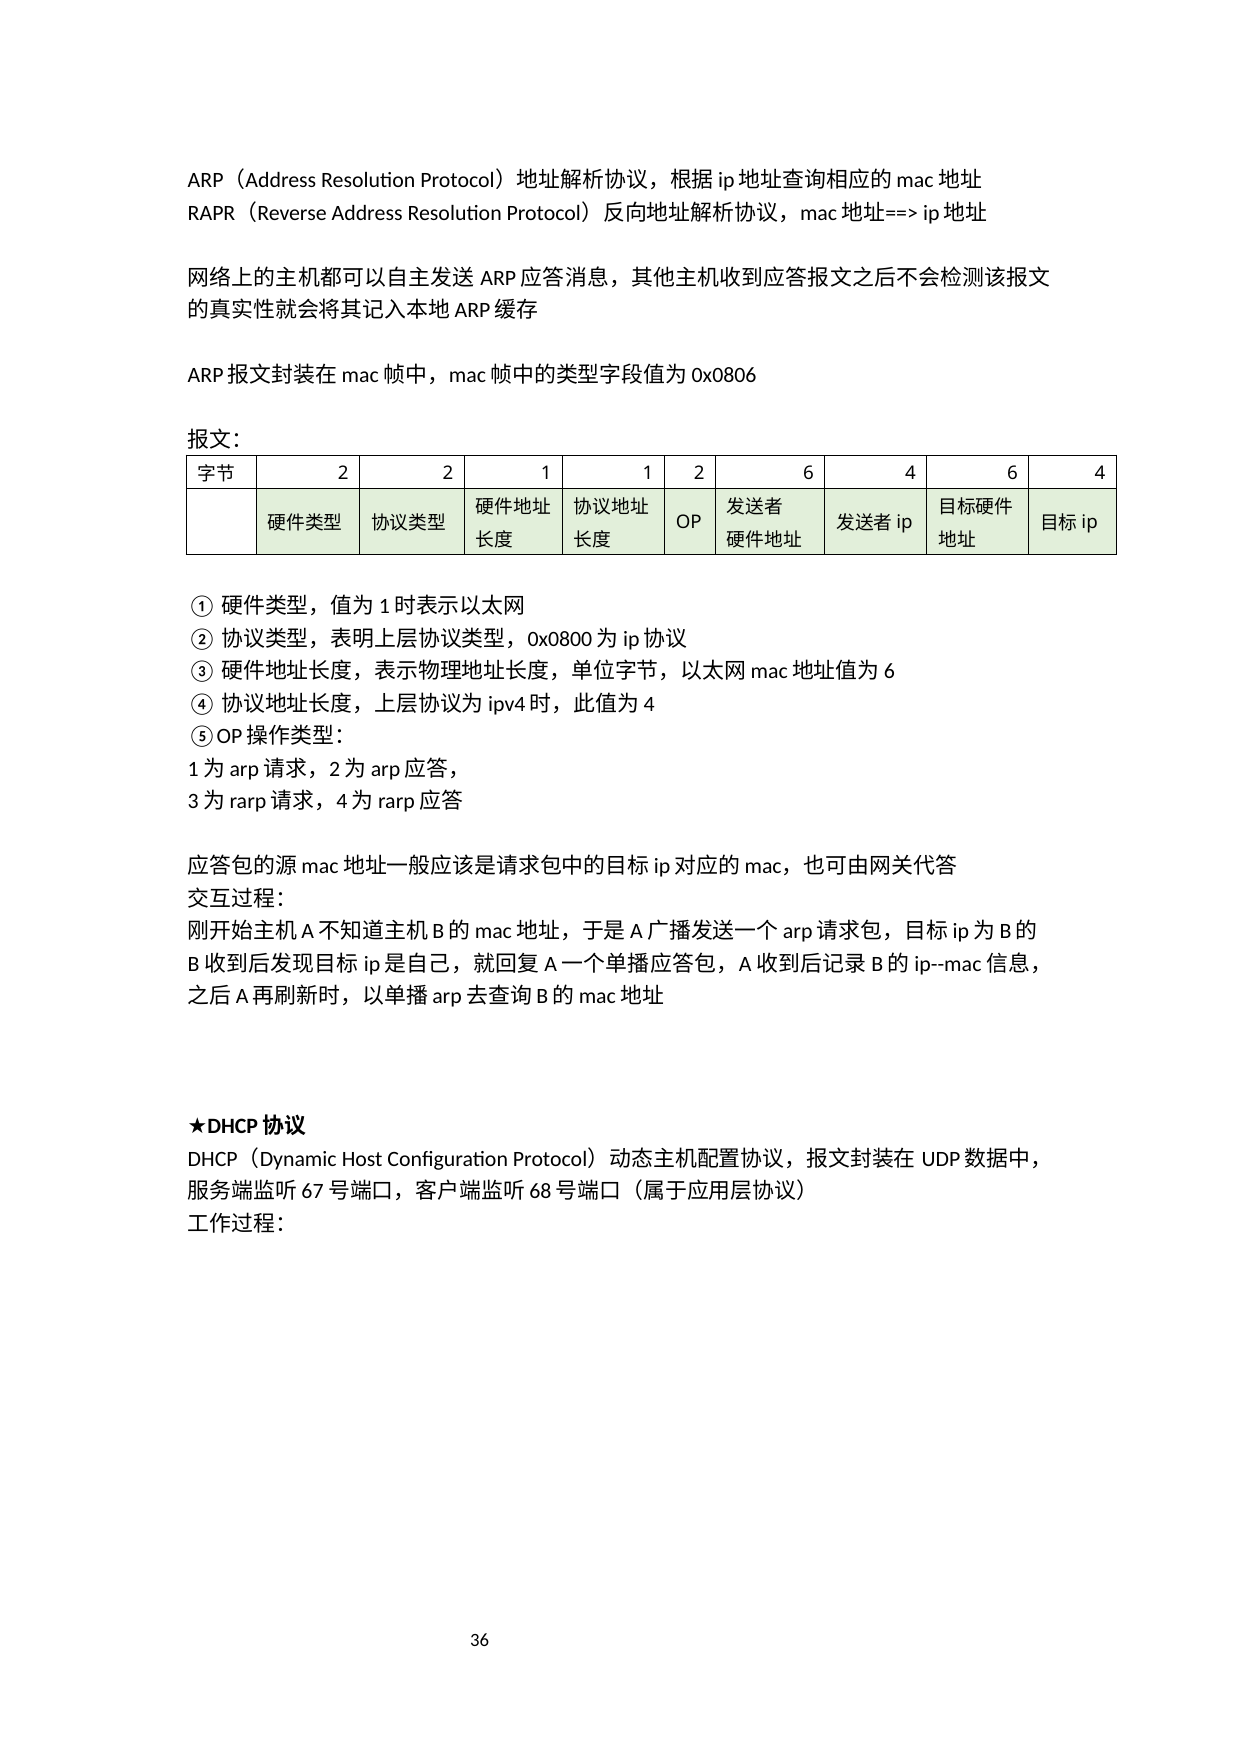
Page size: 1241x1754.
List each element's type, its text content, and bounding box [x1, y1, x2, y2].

text ①硬件类型，值为1时表示以太网 [187, 588, 1053, 620]
table_header 字节 [187, 456, 256, 488]
table_header 1 [563, 456, 664, 488]
table_cell 发送者 硬件地址 [716, 489, 824, 554]
text ARP（Address Resolution Protocol）地址解析协议，根据ip地址查询相应的mac地址 [187, 162, 1053, 194]
text ②协议类型，表明上层协议类型，0x0800为ip协议 [187, 620, 1053, 653]
table_cell 目标硬件 地址 [927, 489, 1028, 554]
table_header 6 [927, 456, 1028, 488]
table_cell 发送者ip [825, 489, 926, 554]
table_cell 协议类型 [360, 489, 464, 554]
text 报文： [187, 422, 1053, 454]
table_cell OP [665, 489, 715, 554]
table_header 4 [1029, 456, 1116, 488]
table_cell 硬件类型 [257, 489, 359, 554]
text ⑤OP操作类型： [187, 718, 1053, 750]
table_header 1 [465, 456, 562, 488]
text 工作过程： [187, 1205, 1053, 1238]
text ARP报文封装在mac帧中，mac帧中的类型字段值为0x0806 [187, 357, 1053, 389]
table_cell 协议地址 长度 [563, 489, 664, 554]
table_header 2 [257, 456, 359, 488]
table_cell [187, 489, 256, 554]
text ★DHCP协议 [187, 1108, 1053, 1140]
table_header 6 [716, 456, 824, 488]
text 1为arp请求，2为arp应答， [187, 750, 1053, 783]
text 应答包的源mac地址一般应该是请求包中的目标ip对应的mac，也可由网关代答 [187, 848, 1053, 880]
text 网络上的主机都可以自主发送ARP应答消息，其他主机收到应答报文之后不会检测该报文的真实性就会将其记入本地ARP缓存 [187, 259, 1053, 324]
text RAPR（Reverse Address Resolution Protocol）反向地址解析协议，mac地址==> ip地址 [187, 194, 1053, 227]
text 交互过程： [187, 880, 1053, 913]
table_header 2 [360, 456, 464, 488]
table_cell 目标ip [1029, 489, 1116, 554]
table_cell 硬件地址 长度 [465, 489, 562, 554]
text ④协议地址长度，上层协议为ipv4时，此值为4 [187, 685, 1053, 718]
text DHCP（Dynamic Host Configuration Protocol）动态主机配置协议，报文封装在UDP数据中，服务端监听67号端口，客户端监听68号端口（属于应用层协议） [187, 1140, 1053, 1205]
text B收到后发现目标ip是自己，就回复A一个单播应答包，A收到后记录B的ip--mac信息，之后A再刷新时，以单播arp去查询B的mac地址 [187, 945, 1053, 1010]
text 刚开始主机A不知道主机B的mac地址，于是A广播发送一个arp请求包，目标ip为B的 [187, 913, 1053, 945]
table_header 2 [665, 456, 715, 488]
text 3为rarp请求，4为rarp应答 [187, 783, 1053, 815]
table_header 4 [825, 456, 926, 488]
text ③硬件地址长度，表示物理地址长度，单位字节，以太网mac地址值为6 [187, 653, 1053, 685]
